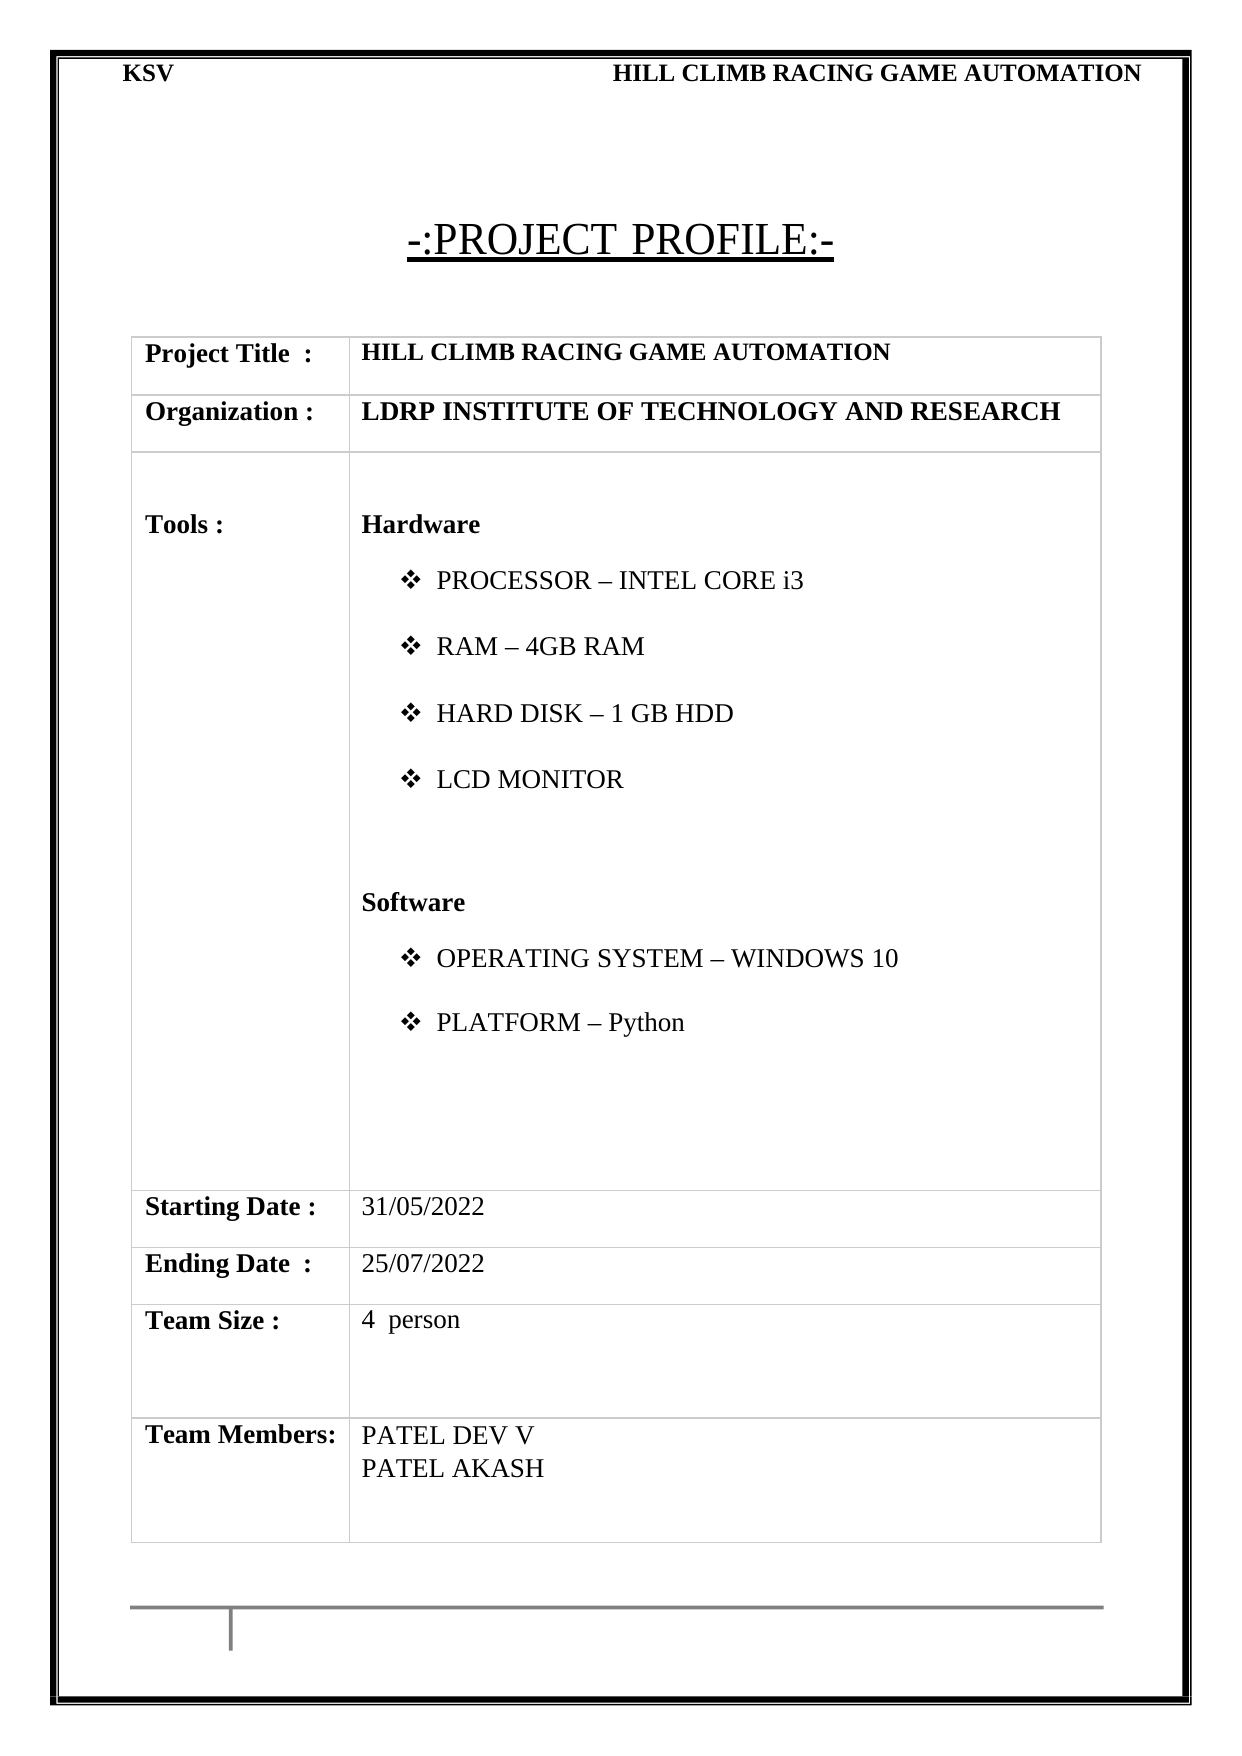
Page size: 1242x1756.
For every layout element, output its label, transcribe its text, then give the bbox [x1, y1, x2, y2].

table_cell Starting Date : [132, 1191, 349, 1246]
table_cell 25/07/2022 [350, 1248, 1100, 1303]
table_cell Team Members: [132, 1419, 349, 1542]
table_cell 31/05/2022 [350, 1191, 1100, 1246]
table_cell Team Size : [132, 1305, 349, 1417]
table_cell PATEL DEV V PATEL AKASH [350, 1419, 1100, 1542]
table_cell Ending Date : [132, 1248, 349, 1303]
table_cell Organization : [132, 396, 349, 451]
table_cell 4 person [350, 1305, 1100, 1417]
table_cell Tools : [132, 453, 349, 1189]
table_header HILL CLIMB RACING GAME AUTOMATION [350, 338, 1100, 394]
table_cell LDRP INSTITUTE OF TECHNOLOGY AND RESEARCH [350, 396, 1100, 451]
subtitle -:PROJECT PROFILE:- [279, 211, 962, 264]
table_cell Hardware PROCESSOR – INTEL CORE i3 RAM – 4GB RAM HARD DISK – 1 GB HDD LCD MONITOR Software OPERATING SYSTEM – WINDOWS 10 PLATFORM – Python [350, 453, 1100, 1189]
table_header Project Title : [132, 338, 349, 394]
